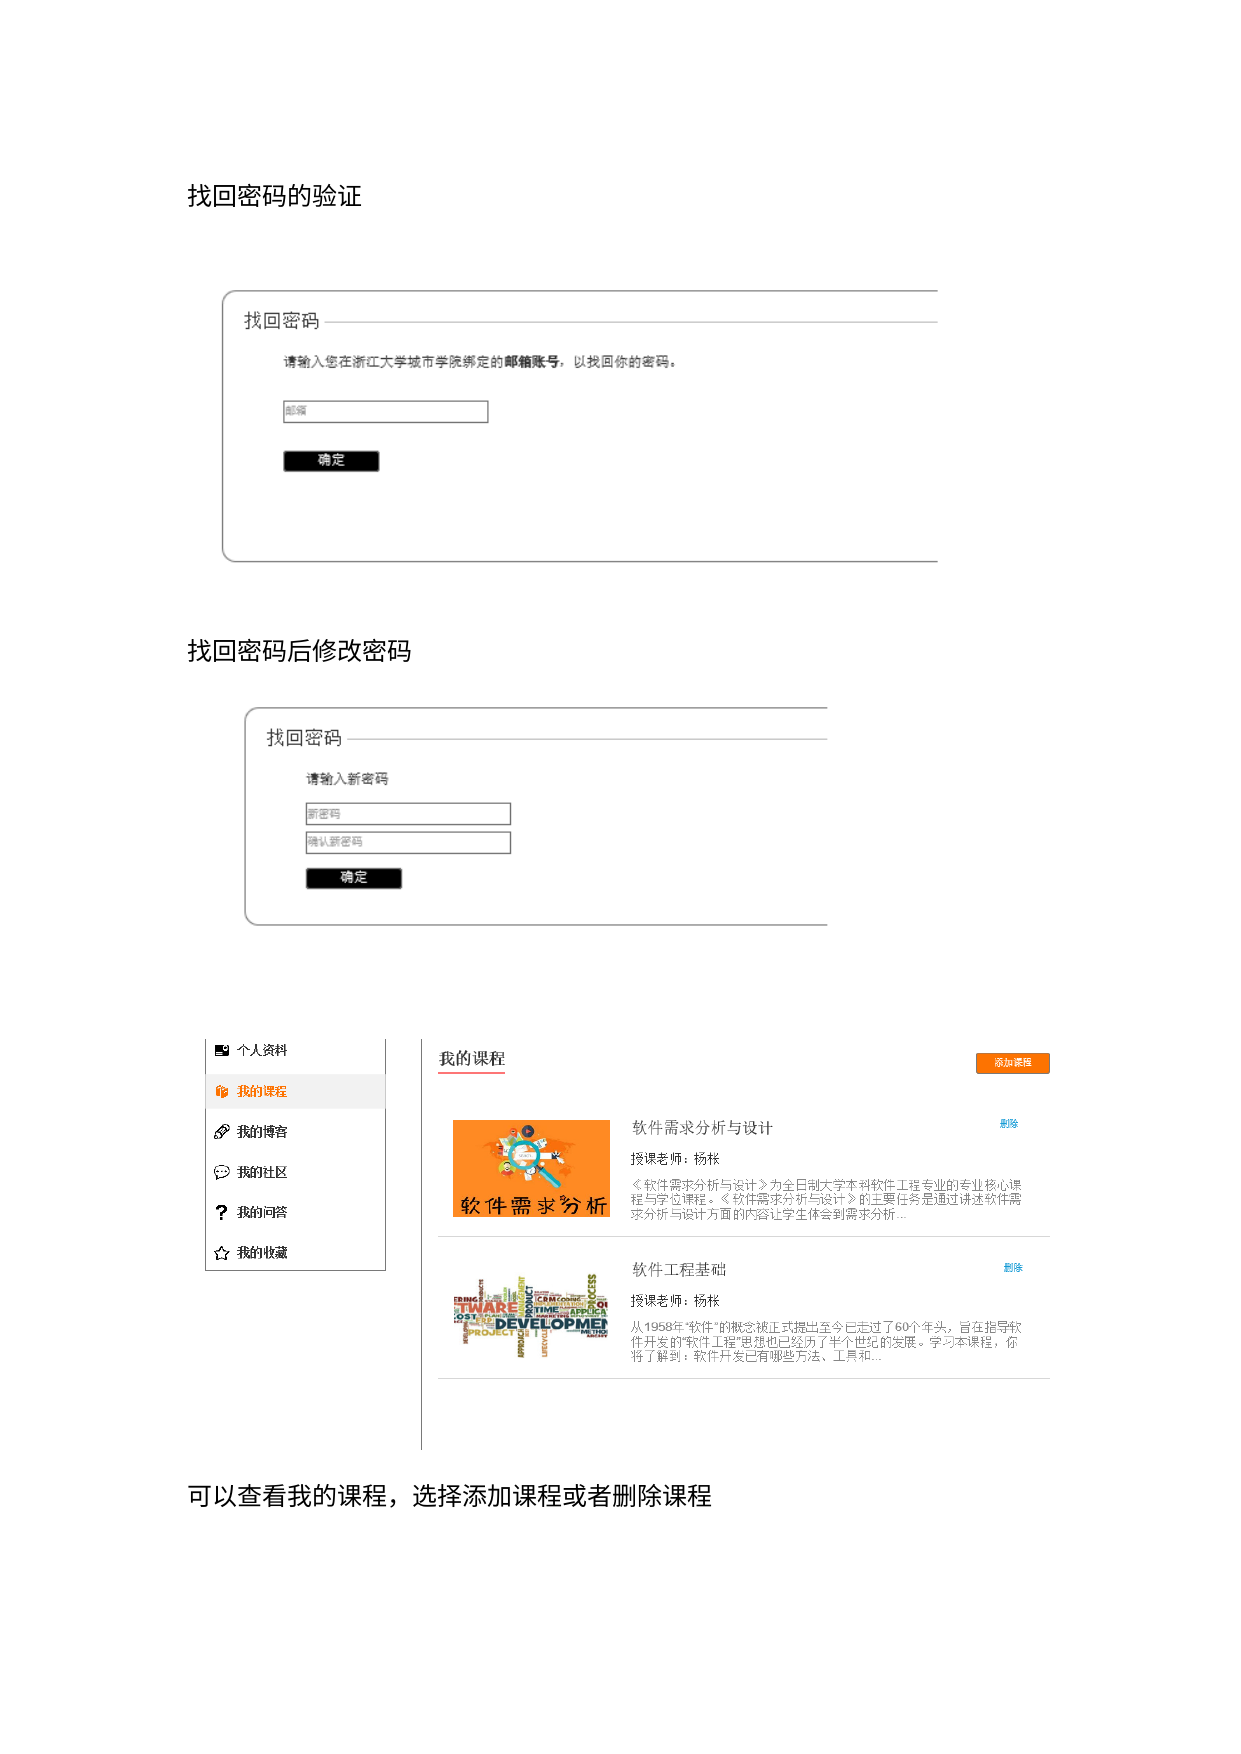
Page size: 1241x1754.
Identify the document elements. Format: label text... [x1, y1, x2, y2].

text 找回密码的验证 [187, 162, 1053, 227]
text 找回密码后修改密码 [187, 617, 1053, 682]
picture [187, 1039, 1052, 1450]
picture [187, 682, 828, 996]
picture [187, 259, 938, 610]
text 可以查看我的课程，选择添加课程或者删除课程 [187, 1462, 1053, 1527]
